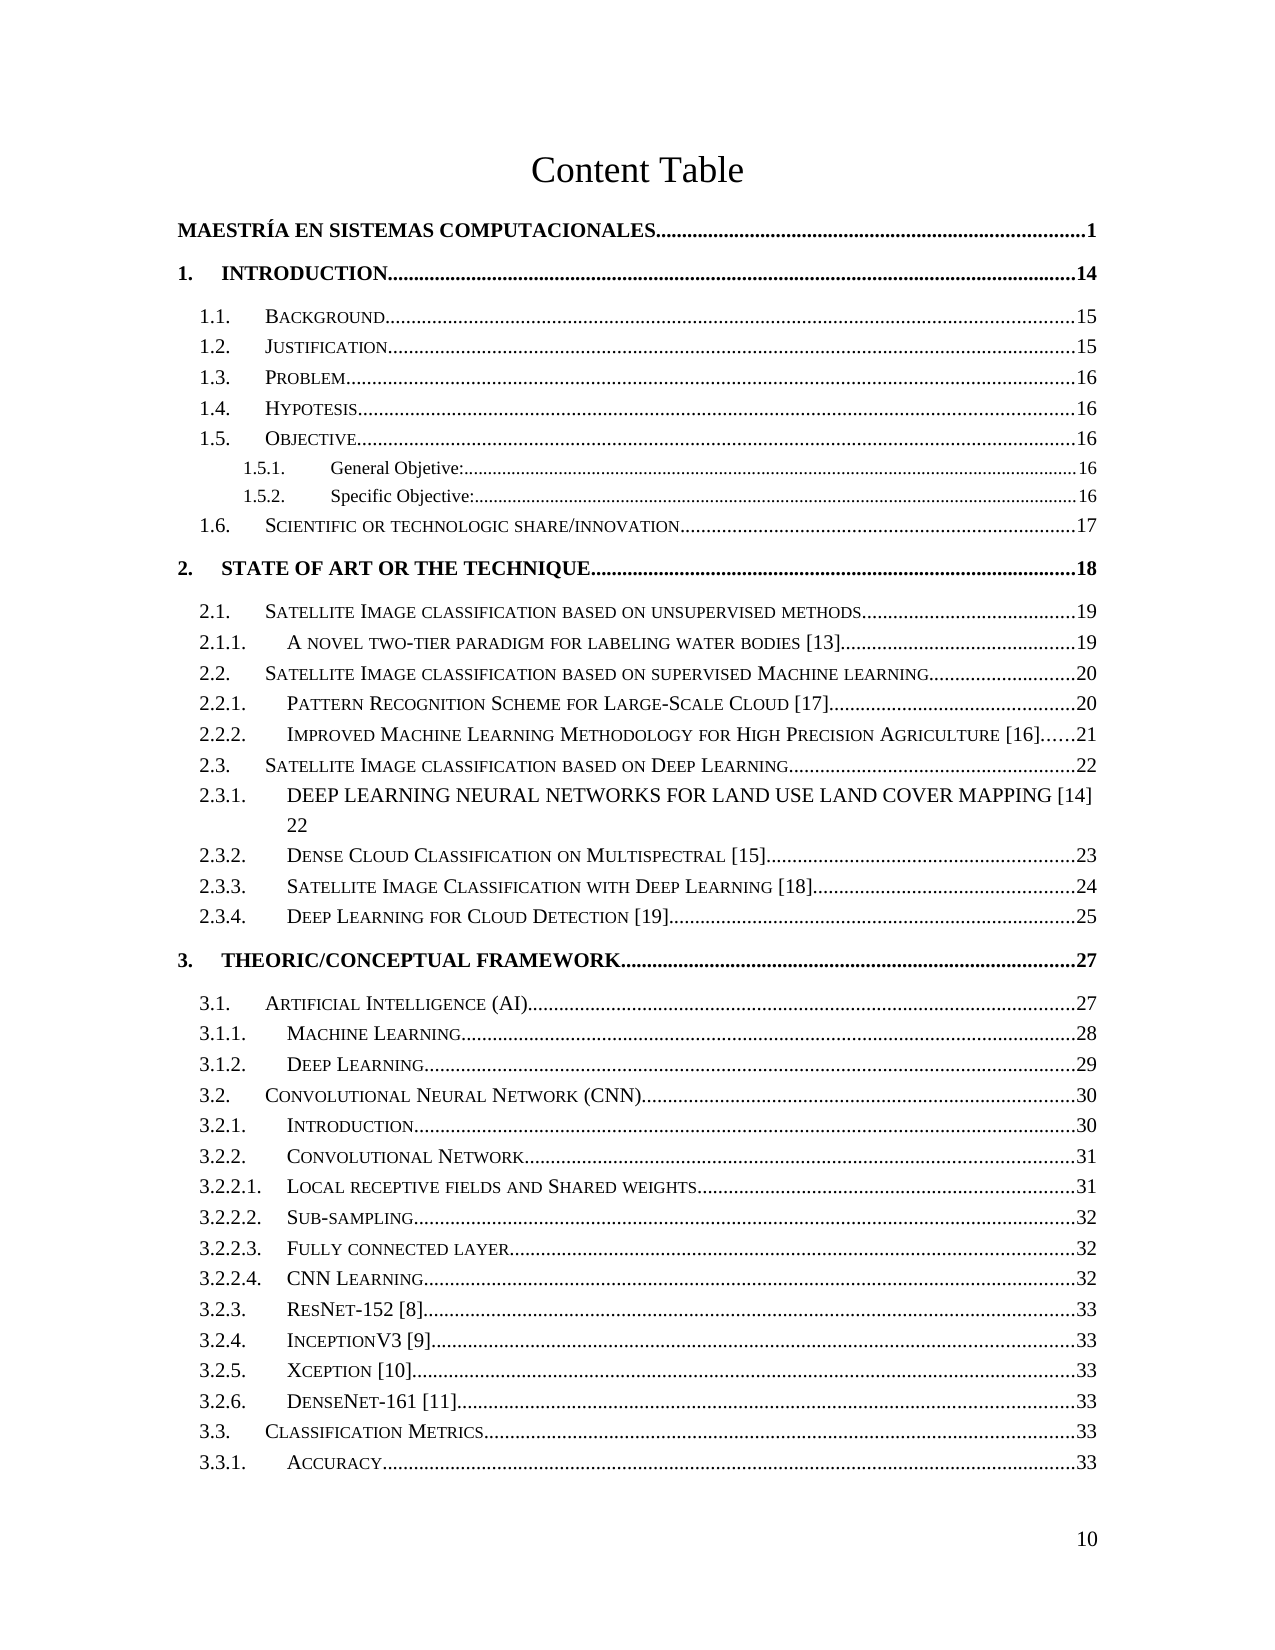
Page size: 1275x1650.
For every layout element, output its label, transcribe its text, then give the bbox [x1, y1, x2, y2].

text 3.2.5. Xception [10] 33 [199, 1358, 1098, 1382]
text 3.2.2.4. CNN Learning 32 [199, 1266, 1098, 1290]
text 1.6. Scientific or technologic share/innovation 17 [199, 513, 1098, 537]
text 1.5.2. Specific Objective: 16 [243, 485, 1098, 507]
text 3.3. Classification Metrics 33 [199, 1419, 1098, 1443]
text Maestría en Sistemas Computacionales 1 [177, 218, 1098, 242]
text 3.2.4. InceptionV3 [9] 33 [199, 1327, 1098, 1352]
text 2.3.4. Deep Learning for Cloud Detection [19] 25 [199, 904, 1098, 928]
text 2.1.1. A novel two-tier paradigm for labeling water bodies [13] 19 [199, 630, 1098, 654]
text 2.1. Satellite Image classification based on unsupervised methods 19 [199, 599, 1098, 623]
text 3.2.2.3. Fully connected layer 32 [199, 1236, 1098, 1260]
text 3.3.1. Accuracy 33 [199, 1450, 1098, 1474]
text 3.2.1. Introduction 30 [199, 1113, 1098, 1137]
text 2.2.1. Pattern Recognition Scheme for Large-Scale Cloud [17] 20 [199, 691, 1098, 715]
text 3.1.2. Deep Learning 29 [199, 1052, 1098, 1076]
text 3.1.1. Machine Learning 28 [199, 1021, 1098, 1045]
text 3.2. Convolutional Neural Network (CNN) 30 [199, 1082, 1098, 1107]
text 1.2. Justification 15 [199, 334, 1098, 358]
text Content Table [177, 148, 1098, 191]
text 2.3.1. DEEP LEARNING NEURAL NETWORKS FOR LAND USE LAND COVER MAPPING [14] 22 [199, 783, 1098, 837]
text 2.2. Satellite Image classification based on supervised Machine learning 20 [199, 661, 1098, 685]
text 2.2.2. Improved Machine Learning Methodology for High Precision Agriculture [16] 21 [199, 722, 1098, 746]
text 2.3.3. Satellite Image Classification with Deep Learning [18] 24 [199, 874, 1098, 898]
text 1.3. Problem 16 [199, 365, 1098, 389]
text 1. INTRODUCTION 14 [177, 261, 1098, 285]
text 3.2.2. Convolutional Network 31 [199, 1144, 1098, 1168]
text 1.5.1. General Objetive: 16 [243, 457, 1098, 478]
text 3.2.2.2. Sub-sampling 32 [199, 1205, 1098, 1229]
text 3.2.3. ResNet-152 [8] 33 [199, 1297, 1098, 1321]
text 1.1. Background 15 [199, 304, 1098, 328]
text 3.1. Artificial Intelligence (AI) 27 [199, 991, 1098, 1015]
text 3. Theoric/conceptual framework 27 [177, 947, 1098, 972]
text 2.3.2. Dense Cloud Classification on Multispectral [15] 23 [199, 843, 1098, 867]
text 3.2.6. DenseNet-161 [11] 33 [199, 1389, 1098, 1413]
text 2. State Of Art or the technique 18 [177, 556, 1098, 580]
text 1.5. Objective 16 [199, 426, 1098, 450]
text 2.3. Satellite Image classification based on Deep Learning 22 [199, 752, 1098, 777]
text 3.2.2.1. Local receptive fields and Shared weights 31 [199, 1174, 1098, 1198]
text 1.4. Hypotesis 16 [199, 396, 1098, 420]
